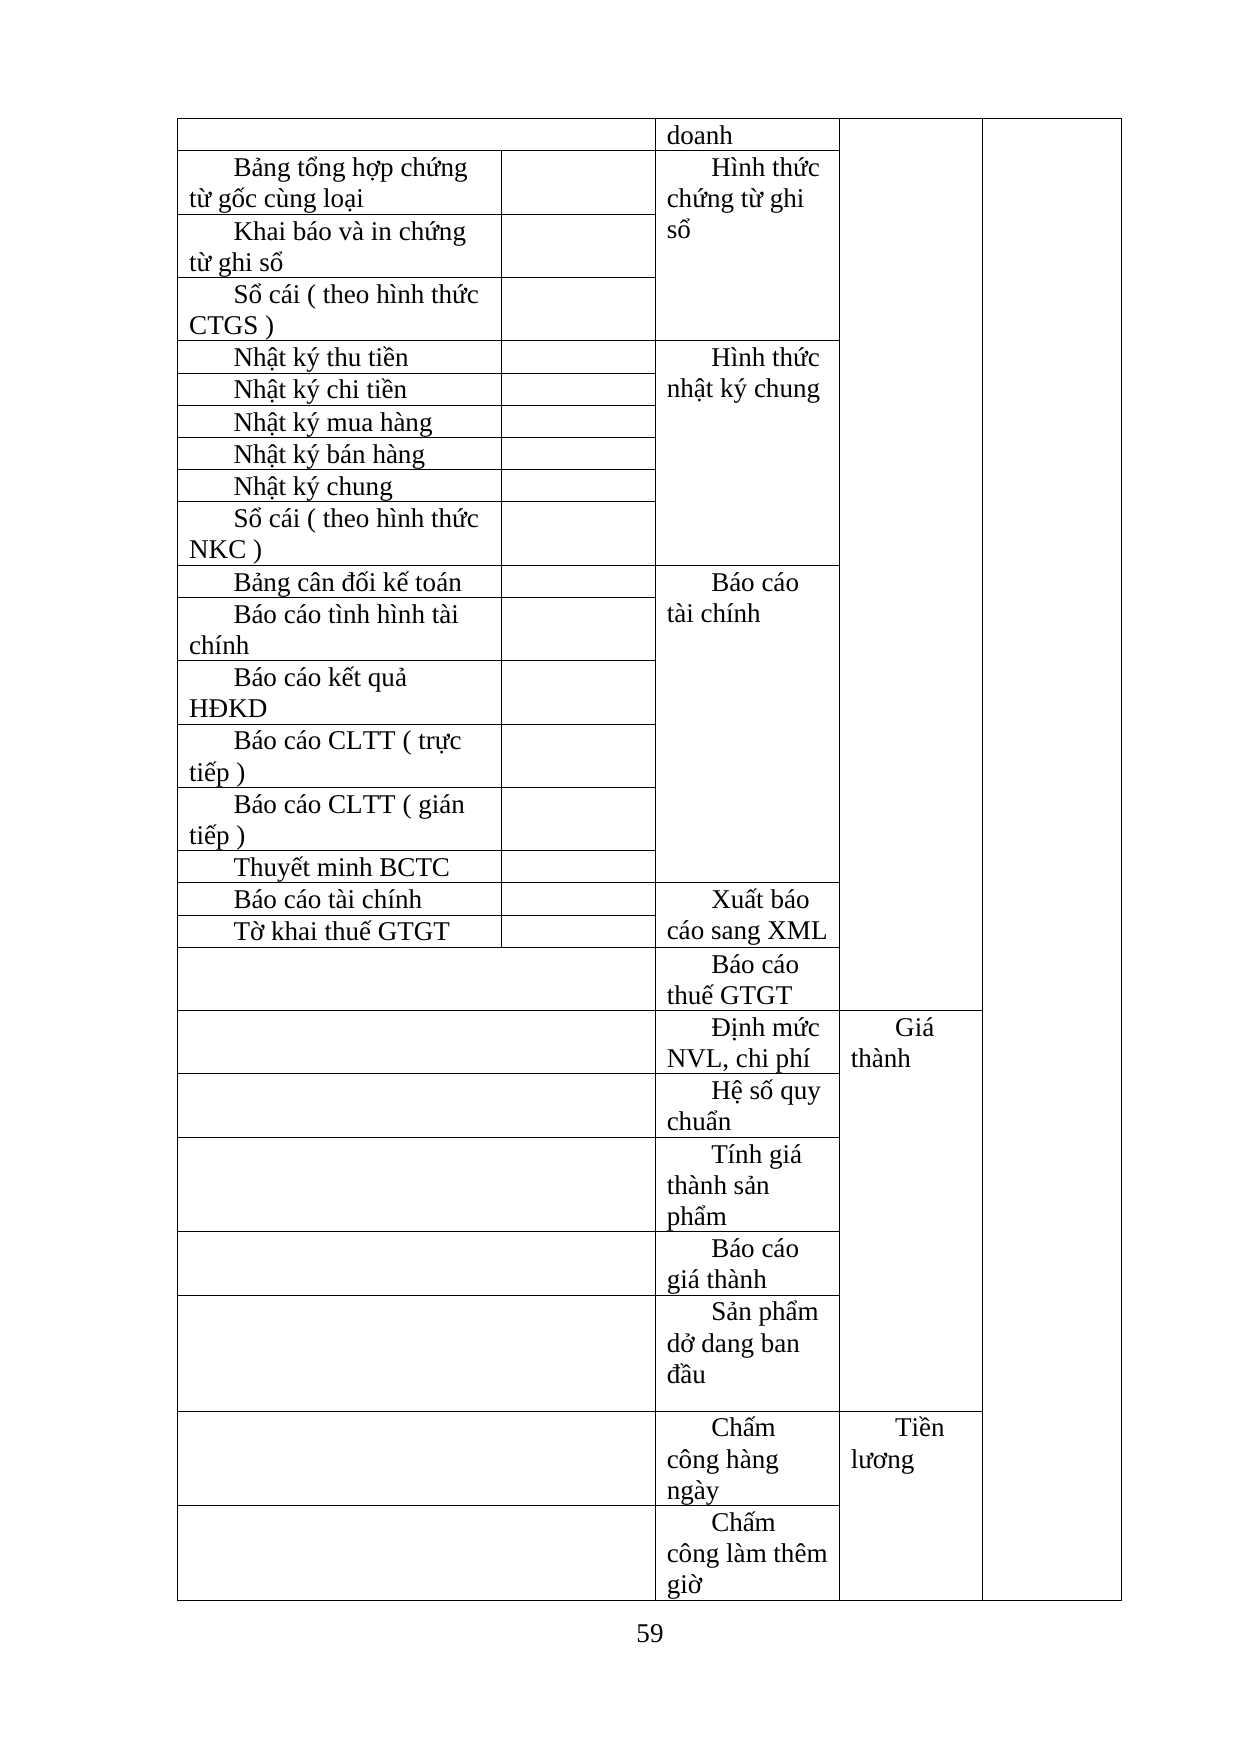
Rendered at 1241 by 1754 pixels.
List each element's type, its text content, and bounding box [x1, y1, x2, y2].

table_cell [502, 916, 655, 947]
table_cell [502, 151, 655, 214]
table_cell Nhật ký chi tiền [178, 374, 501, 405]
table_cell Nhật ký thu tiền [178, 341, 501, 372]
table_cell [502, 725, 655, 787]
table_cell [656, 119, 839, 150]
table_cell [502, 341, 655, 372]
table_cell [502, 883, 655, 914]
table_cell [502, 788, 655, 850]
table_cell Nhật ký mua hàng [178, 406, 501, 437]
table_cell Giá thành [840, 1011, 982, 1411]
table_cell [502, 406, 655, 437]
table_cell [502, 661, 655, 723]
table_cell [178, 119, 655, 150]
table_cell Hình thức chứng từ ghi sổ [656, 151, 839, 340]
table_cell Hình thức nhật ký chung [656, 341, 839, 564]
table_cell [502, 566, 655, 597]
table_cell Báo cáo thuế GTGT [656, 948, 839, 1010]
table_cell Định mức NVL, chi phí [656, 1011, 839, 1073]
table_cell Thuyết minh BCTC [178, 851, 501, 882]
table_cell [178, 1412, 655, 1505]
table_cell [502, 278, 655, 340]
table_cell [502, 438, 655, 469]
table_cell Nhật ký chung [178, 470, 501, 501]
table_cell Hệ số quy chuẩn [656, 1074, 839, 1137]
table_cell Tờ khai thuế GTGT [178, 916, 501, 947]
table_cell [502, 374, 655, 405]
table_cell Báo cáo tài chính [656, 566, 839, 882]
table_cell [178, 948, 655, 1010]
table_cell Chấm công hàng ngày [656, 1412, 839, 1505]
table_cell [178, 1074, 655, 1137]
table_cell Tính giá thành sản phẩm [656, 1138, 839, 1231]
table_cell Báo cáo kết quả HĐKD [178, 661, 501, 723]
table_cell [178, 1011, 655, 1073]
table_cell [178, 1506, 655, 1599]
table_cell Tiền lương [840, 1412, 982, 1599]
table_cell Báo cáo CLTT ( trực tiếp ) [178, 725, 501, 787]
table_cell [178, 1138, 655, 1231]
table_cell [502, 851, 655, 882]
table_cell Báo cáo tình hình tài chính [178, 598, 501, 660]
table_cell [178, 1232, 655, 1294]
table_cell Xuất báo cáo sang XML [656, 883, 839, 947]
table_cell Bảng cân đối kế toán [178, 566, 501, 597]
table_cell [502, 598, 655, 660]
table_cell Báo cáo CLTT ( gián tiếp ) [178, 788, 501, 850]
table_cell Báo cáo giá thành [656, 1232, 839, 1294]
table_cell Bảng tổng hợp chứng từ gốc cùng loại [178, 151, 501, 214]
table_cell Sản phẩm dở dang ban đầu [656, 1296, 839, 1411]
table_cell [502, 215, 655, 277]
table_cell Khai báo và in chứng từ ghi sổ [178, 215, 501, 277]
table_cell Sổ cái ( theo hình thức CTGS ) [178, 278, 501, 340]
table_cell [502, 502, 655, 564]
table_cell Chấm công làm thêm giờ [656, 1506, 839, 1599]
table_cell [178, 1296, 655, 1411]
table_cell Báo cáo tài chính [178, 883, 501, 914]
table_cell [502, 470, 655, 501]
table_cell Nhật ký bán hàng [178, 438, 501, 469]
table_cell Sổ cái ( theo hình thức NKC ) [178, 502, 501, 564]
